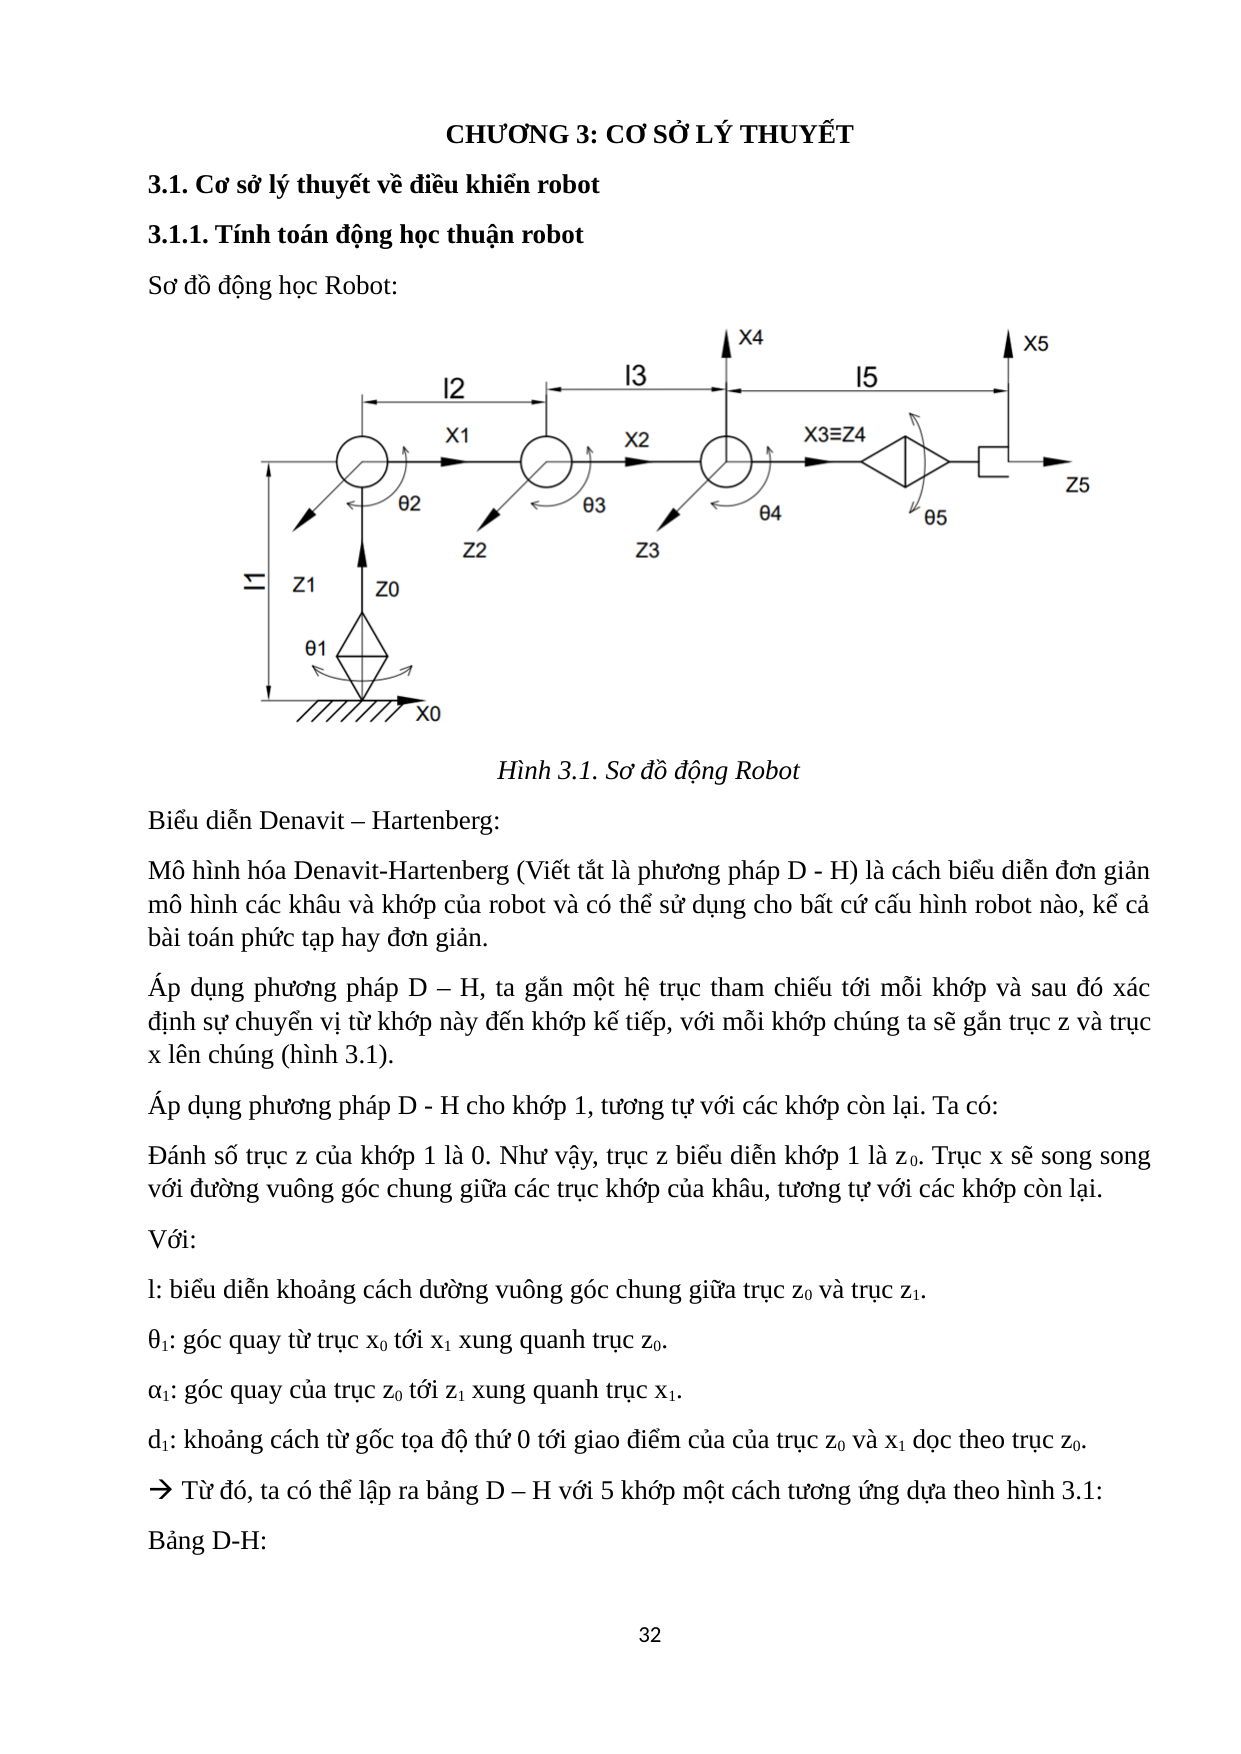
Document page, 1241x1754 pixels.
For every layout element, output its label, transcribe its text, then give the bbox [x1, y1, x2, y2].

text Áp dụng phương pháp D – H, ta gắn một hệ trục tham chiếu tới mỗi khớp và sau đó xác định sự chuyển vị từ khớp này đến khớp kế tiếp, với mỗi khớp chúng ta sẽ gắn trục z và trục x lên chúng (hình 3.1). [148, 972, 1152, 1070]
picture [235, 318, 1102, 735]
text Đánh số trục z của khớp 1 là 0. Như vậy, trục z biểu diễn khớp 1 là z0. Trục x sẽ song song với đường vuông góc chung giữa các trục khớp của khâu, tương tự với các khớp còn lại. [148, 1139, 1152, 1204]
text 3.1.1. Tính toán động học thuận robot [148, 218, 1152, 250]
text CHƯƠNG 3: CƠ SỞ LÝ THUYẾT [148, 118, 1152, 149]
text Mô hình hóa Denavit-Hartenberg (Viết tắt là phương pháp D - H) là cách biểu diễn đơn giản mô hình các khâu và khớp của robot và có thể sử dụng cho bất cứ cấu hình robot nào, kể cả bài toán phức tạp hay đơn giản. [148, 854, 1152, 952]
text θ1: góc quay từ trục x0 tới x1 xung quanh trục z0. [148, 1323, 1152, 1354]
text α1: góc quay của trục z0 tới z1 xung quanh trục x1. [148, 1373, 1152, 1404]
text Hình 3.1. Sơ đồ động Robot [148, 754, 1152, 785]
text Với: [148, 1223, 1152, 1254]
text Từ đó, ta có thể lập ra bảng D – H với 5 khớp một cách tương ứng dựa theo hình 3.1: [148, 1474, 1152, 1505]
text Sơ đồ động học Robot: [148, 269, 1152, 300]
text 3.1. Cơ sở lý thuyết về điều khiển robot [148, 168, 1152, 199]
text d1: khoảng cách từ gốc tọa độ thứ 0 tới giao điểm của của trục z0 và x1 dọc theo trục z0. [148, 1424, 1152, 1455]
text Biểu diễn Denavit – Hartenberg: [148, 804, 1152, 835]
text Bảng D-H: [148, 1524, 1152, 1555]
text Áp dụng phương pháp D - H cho khớp 1, tương tự với các khớp còn lại. Ta có: [148, 1089, 1152, 1120]
text l: biểu diễn khoảng cách dường vuông góc chung giữa trục z0 và trục z1. [148, 1273, 1152, 1304]
